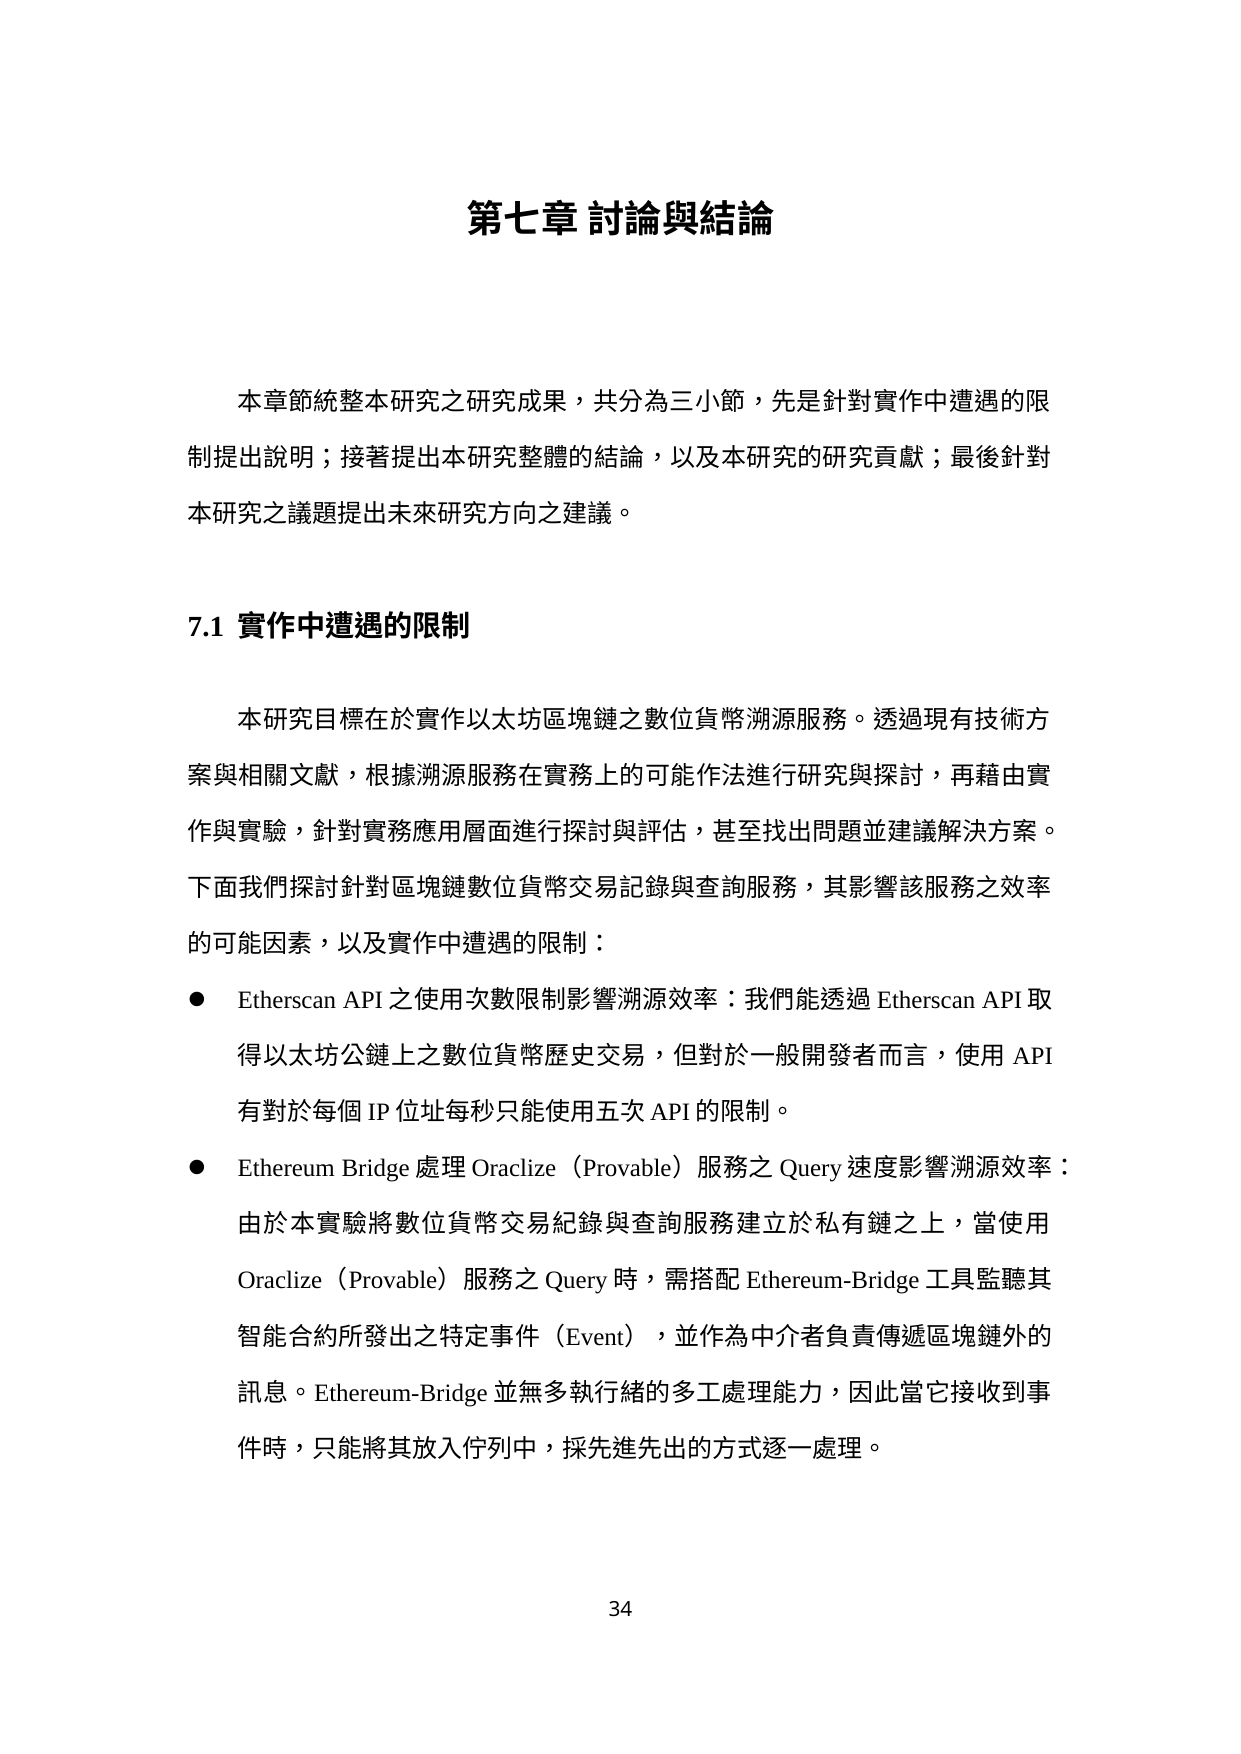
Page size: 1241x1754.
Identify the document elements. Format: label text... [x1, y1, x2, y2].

list Ethereum Bridge處理Oraclize（Provable）服務之Query速度影響溯源效率：由於本實驗將數位貨幣交易紀錄與查詢服務建立於私有鏈之上，當使用Oraclize（Provable）服務之Query時，需搭配Ethereum-Bridge工具監聽其智能合約所發出之特定事件（Event），並作為中介者負責傳遞區塊鏈外的訊息。Ethereum-Bridge並無多執行緒的多工處理能力，因此當它接收到事件時，只能將其放入佇列中，採先進先出的方式逐一處理。 [187, 1147, 1053, 1465]
text 本章節統整本研究之研究成果，共分為三小節，先是針對實作中遭遇的限制提出說明；接著提出本研究整體的結論，以及本研究的研究貢獻；最後針對本研究之議題提出未來研究方向之建議。 [187, 380, 1053, 530]
subtitle 第七章 討論與結論 [187, 178, 1053, 253]
list Etherscan API之使用次數限制影響溯源效率：我們能透過Etherscan API取得以太坊公鏈上之數位貨幣歷史交易，但對於一般開發者而言，使用API有對於每個IP位址每秒只能使用五次API的限制。 [187, 978, 1053, 1128]
subtitle 7.1 實作中遭遇的限制 [187, 586, 1053, 661]
text 下面我們探討針對區塊鏈數位貨幣交易記錄與查詢服務，其影響該服務之效率的可能因素，以及實作中遭遇的限制： [187, 867, 1053, 960]
text 本研究目標在於實作以太坊區塊鏈之數位貨幣溯源服務。透過現有技術方案與相關文獻，根據溯源服務在實務上的可能作法進行研究與探討，再藉由實作與實驗，針對實務應用層面進行探討與評估，甚至找出問題並建議解決方案。 [187, 698, 1053, 848]
